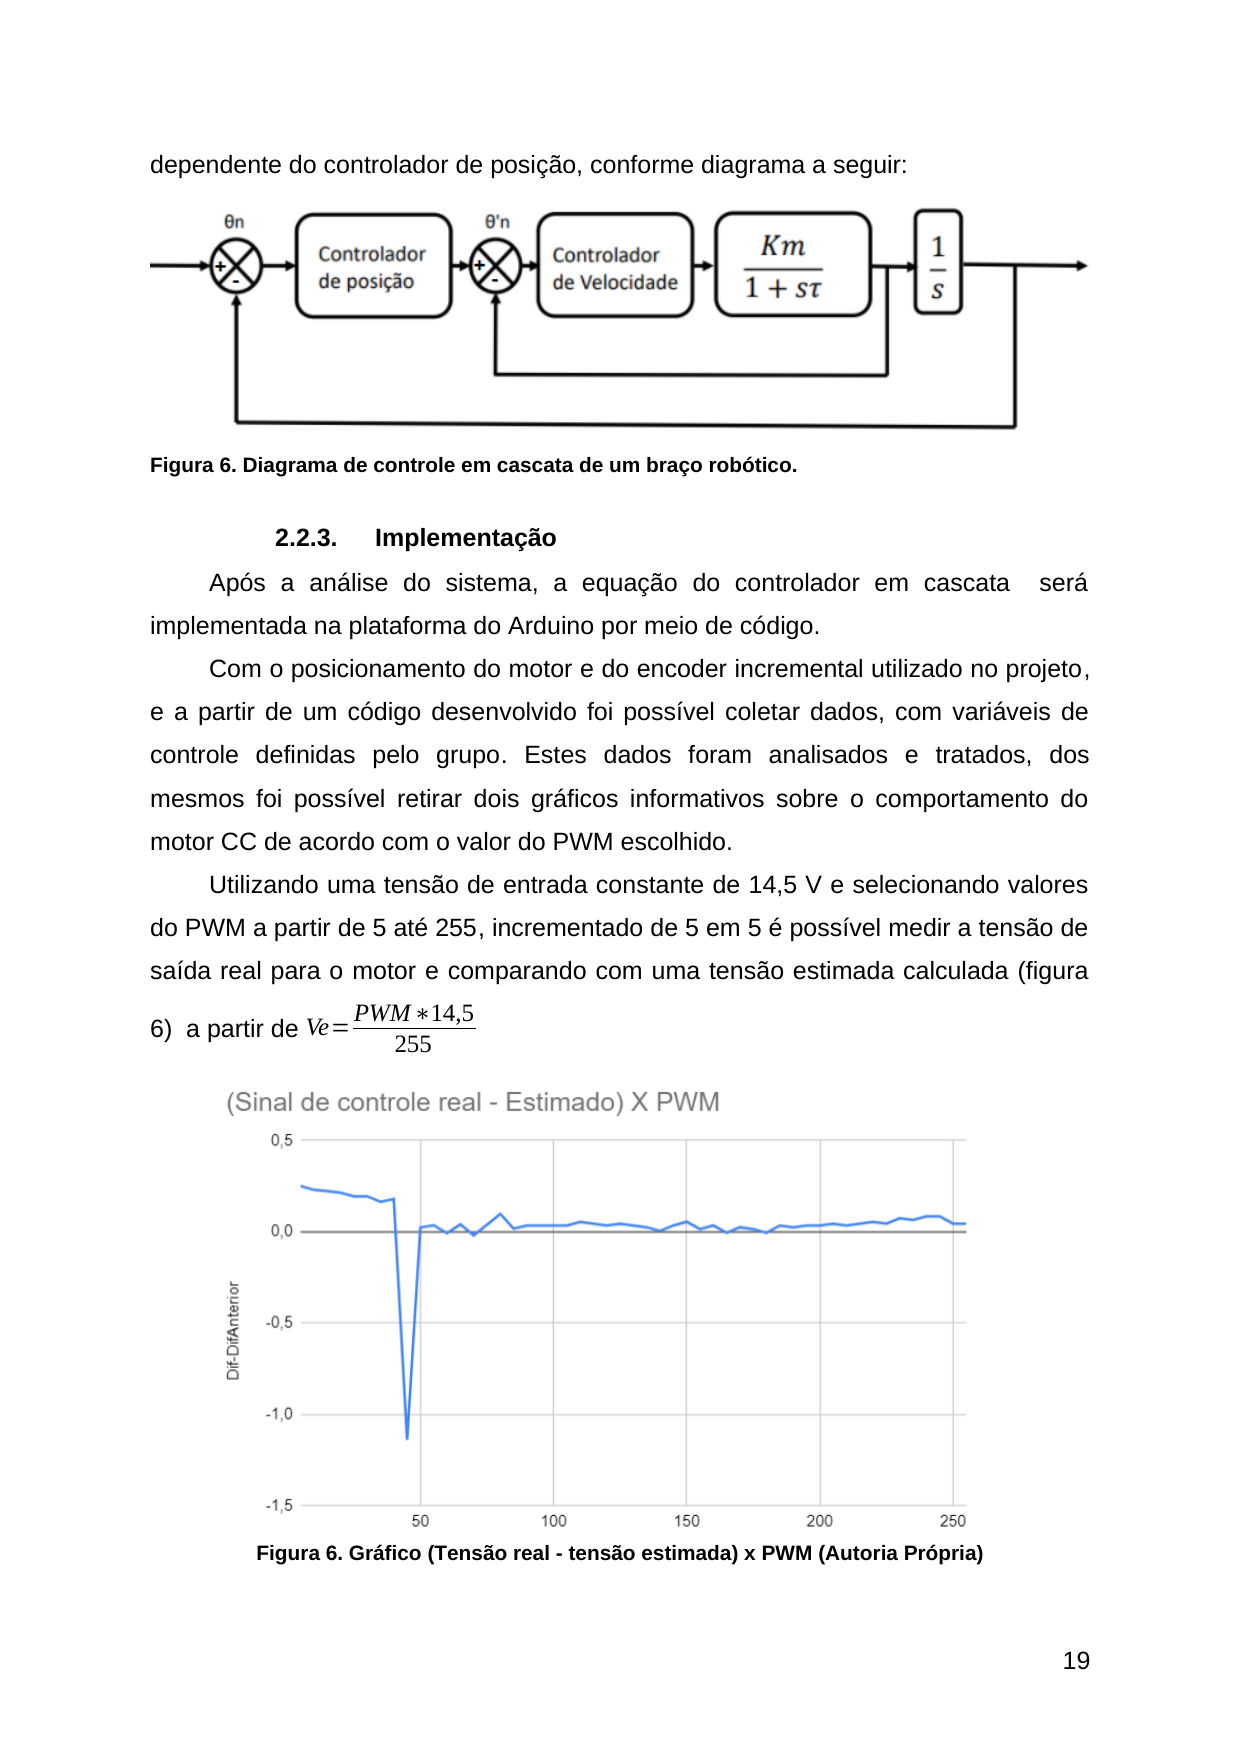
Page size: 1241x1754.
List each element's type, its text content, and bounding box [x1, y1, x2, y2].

text Utilizando uma tensão de entrada constante de 14,5 V e selecionando valores do PWM a partir de 5 até 255, incrementado de 5 em 5 é possível medir a tensão de saída real para o motor e comparando com uma tensão estimada calculada (figura 6) a partir de [150, 870, 1090, 1058]
subtitle Figura 6. Diagrama de controle em cascata de um braço robótico. [150, 453, 1090, 477]
text Com o posicionamento do motor e do encoder incremental utilizado no projeto, e a partir de um código desenvolvido foi possível coletar dados, com variáveis de controle definidas pelo grupo. Estes dados foram analisados e tratados, dos mesmos foi possível retirar dois gráficos informativos sobre o comportamento do motor CC de acordo com o valor do PWM escolhido. [150, 654, 1090, 856]
picture [208, 1072, 977, 1537]
text Figura 6. Gráfico (Tensão real - tensão estimada) x PWM (Autoria Própria) [150, 1541, 1090, 1565]
text Após a análise do sistema, a equação do controlador em cascata será implementada na plataforma do Arduino por meio de código. [150, 568, 1090, 640]
subtitle Implementação [337, 522, 1090, 551]
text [150, 150, 1090, 193]
picture [150, 193, 1091, 439]
